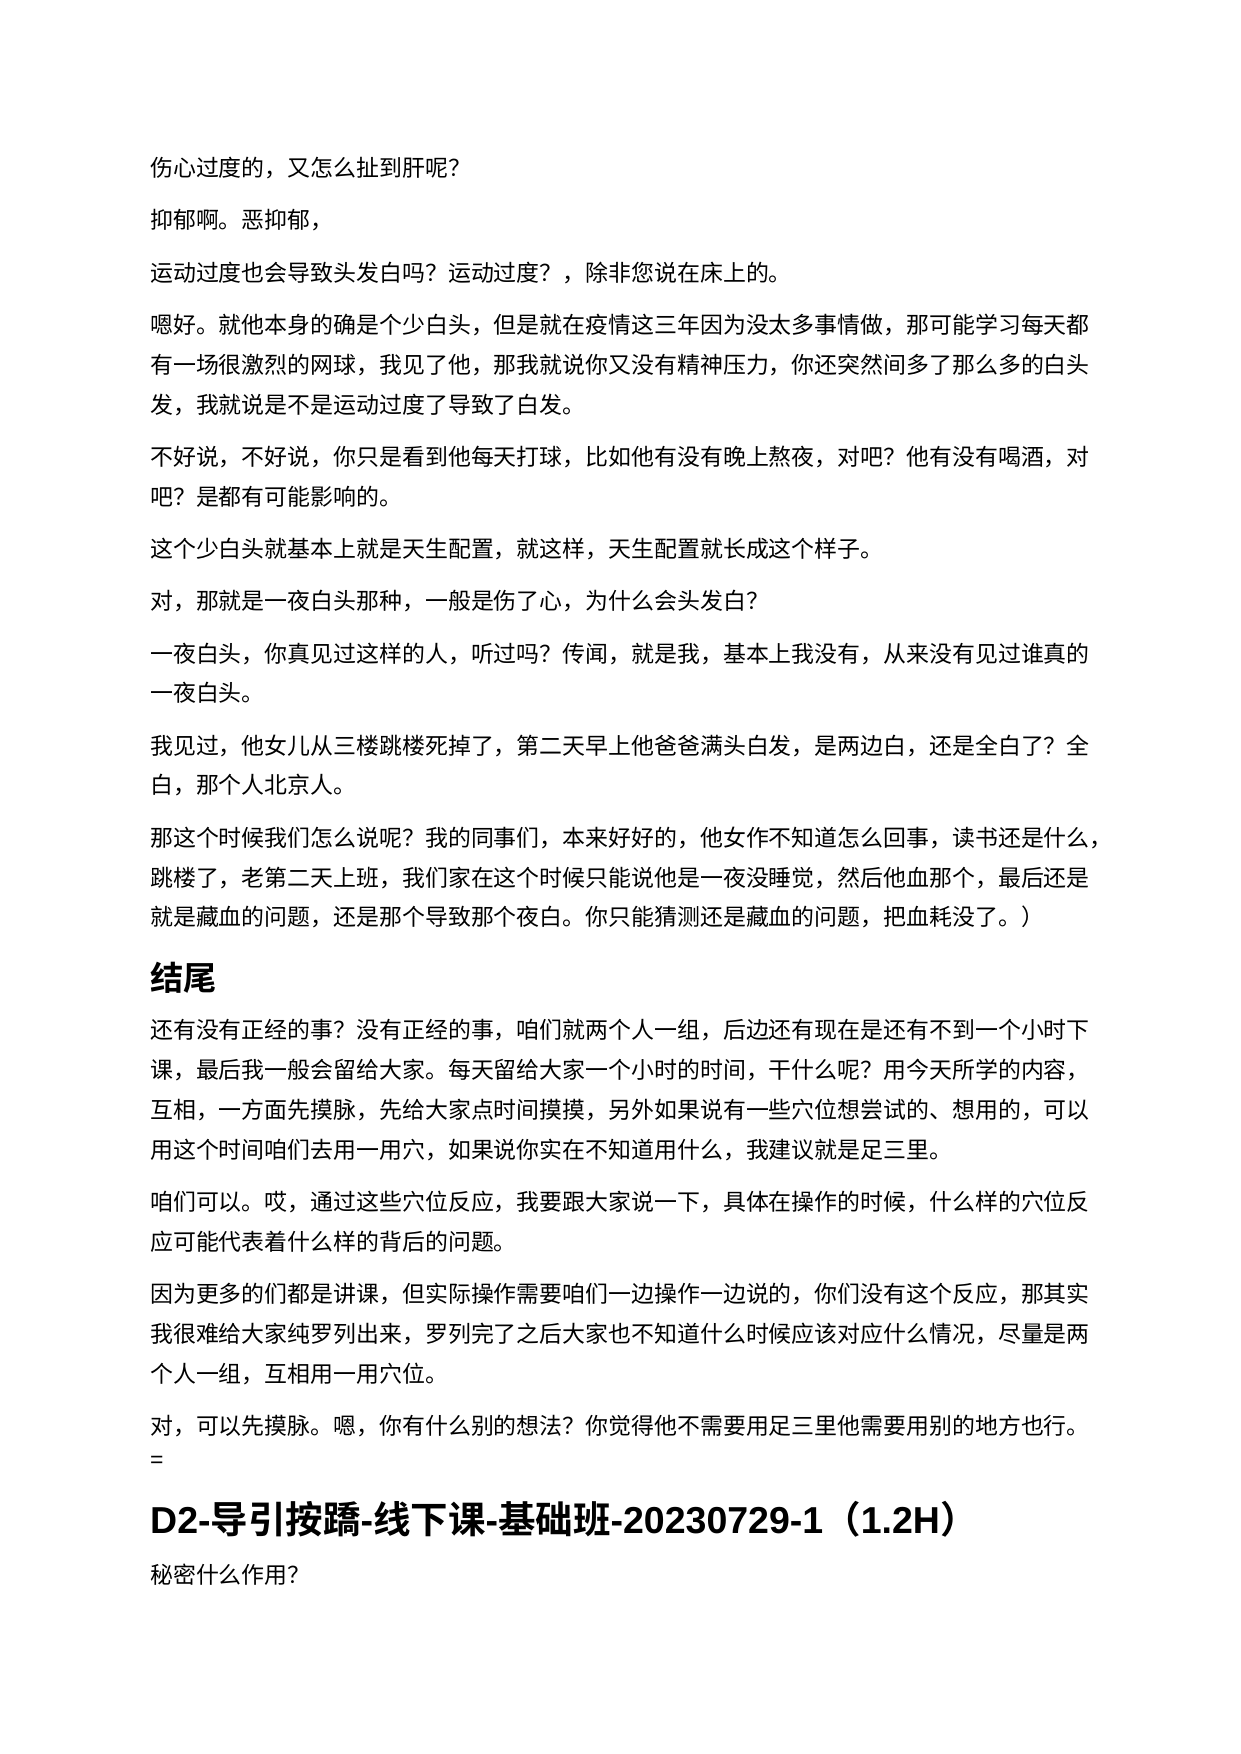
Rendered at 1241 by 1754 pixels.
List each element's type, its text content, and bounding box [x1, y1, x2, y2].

text 还有没有正经的事？没有正经的事，咱们就两个人一组，后边还有现在是还有不到一个小时下课，最后我一般会留给大家。每天留给大家一个小时的时间，干什么呢？用今天所学的内容，互相，一方面先摸脉，先给大家点时间摸摸，另外如果说有一些穴位想尝试的、想用的，可以用这个时间咱们去用一用穴，如果说你实在不知道用什么，我建议就是足三里。 [150, 1012, 1090, 1165]
text 运动过度也会导致头发白吗？运动过度？，除非您说在床上的。 [150, 254, 1090, 288]
text 咱们可以。哎，通过这些穴位反应，我要跟大家说一下，具体在操作的时候，什么样的穴位反应可能代表着什么样的背后的问题。 [150, 1184, 1090, 1257]
text 秘密什么作用？ [150, 1557, 1090, 1590]
text 对，可以先摸脉。嗯，你有什么别的想法？你觉得他不需要用足三里他需要用别的地方也行。= [150, 1408, 1090, 1473]
text 一夜白头，你真见过这样的人，听过吗？传闻，就是我，基本上我没有，从来没有见过谁真的一夜白头。 [150, 635, 1090, 708]
text 伤心过度的，又怎么扯到肝呢？ [150, 150, 1090, 183]
text 这个少白头就基本上就是天生配置，就这样，天生配置就长成这个样子。 [150, 531, 1090, 564]
text 因为更多的们都是讲课，但实际操作需要咱们一边操作一边说的，你们没有这个反应，那其实我很难给大家纯罗列出来，罗列完了之后大家也不知道什么时候应该对应什么情况，尽量是两个人一组，互相用一用穴位。 [150, 1276, 1090, 1389]
text 不好说，不好说，你只是看到他每天打球，比如他有没有晚上熬夜，对吧？他有没有喝酒，对吧？是都有可能影响的。 [150, 439, 1090, 512]
text 抑郁啊。恶抑郁， [150, 202, 1090, 236]
text 嗯好。就他本身的确是个少白头，但是就在疫情这三年因为没太多事情做，那可能学习每天都有一场很激烈的网球，我见了他，那我就说你又没有精神压力，你还突然间多了那么多的白头发，我就说是不是运动过度了导致了白发。 [150, 307, 1090, 420]
text 对，那就是一夜白头那种，一般是伤了心，为什么会头发白？ [150, 583, 1090, 616]
text 那这个时候我们怎么说呢？我的同事们，本来好好的，他女作不知道怎么回事，读书还是什么，跳楼了，老第二天上班，我们家在这个时候只能说他是一夜没睡觉，然后他血那个，最后还是就是藏血的问题，还是那个导致那个夜白。你只能猜测还是藏血的问题，把血耗没了。） [150, 819, 1090, 932]
text 我见过，他女儿从三楼跳楼死掉了，第二天早上他爸爸满头白发，是两边白，还是全白了？全白，那个人北京人。 [150, 727, 1090, 801]
